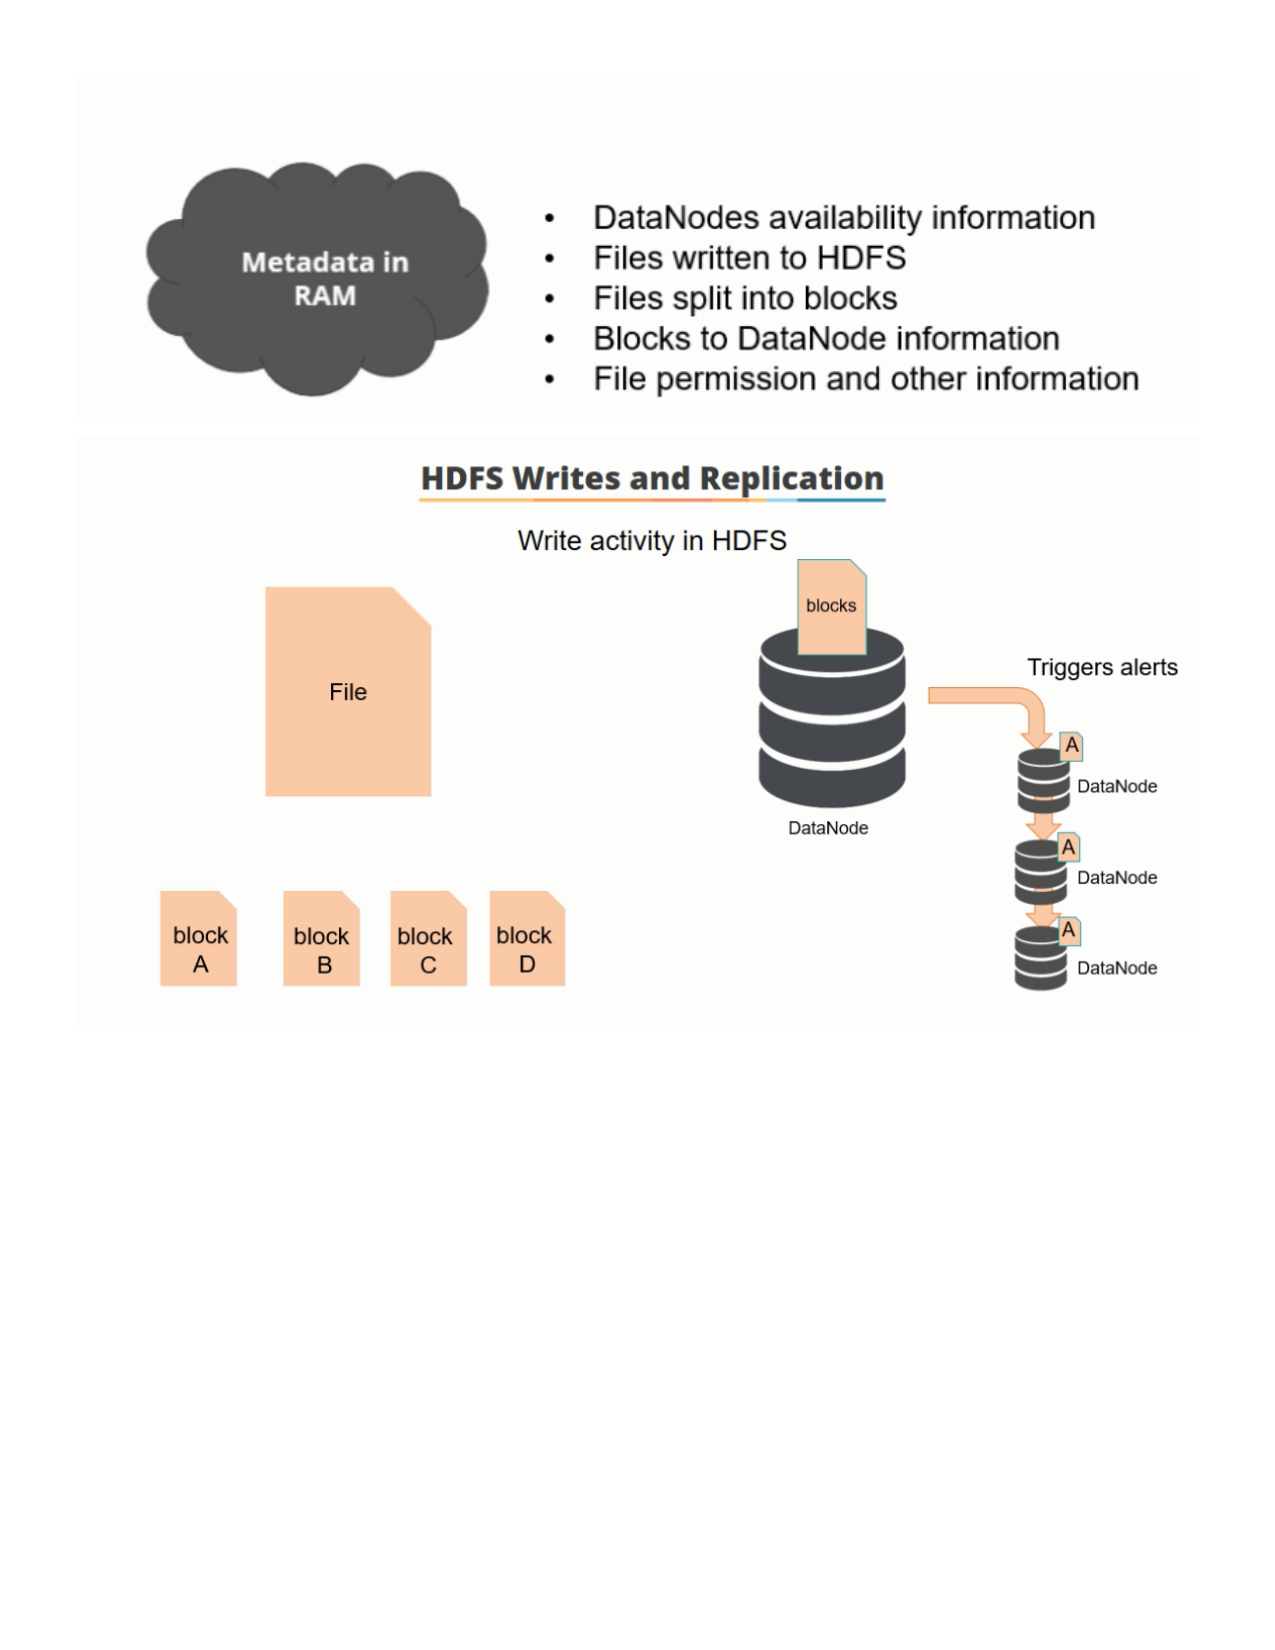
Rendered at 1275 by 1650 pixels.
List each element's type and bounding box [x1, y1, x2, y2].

picture [75, 436, 1200, 1025]
picture [75, 75, 1200, 418]
